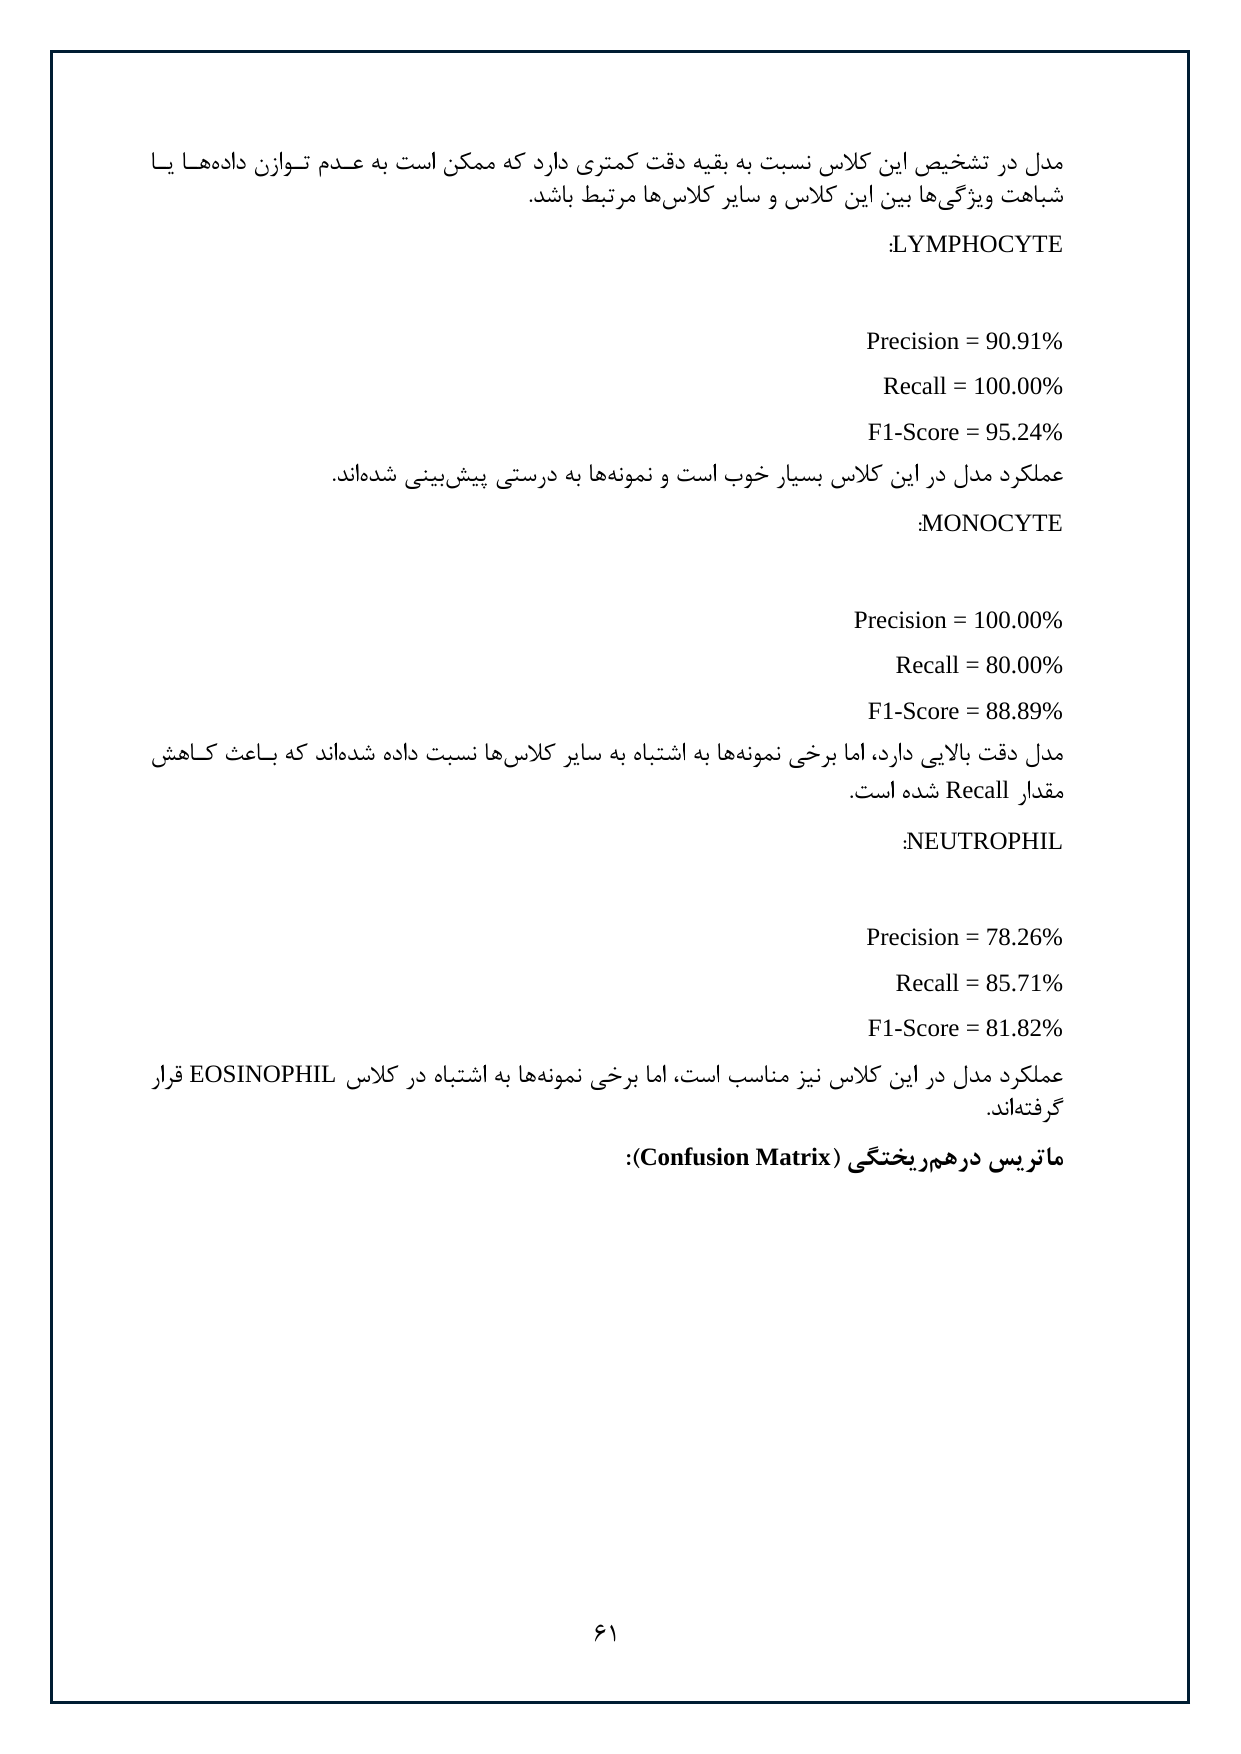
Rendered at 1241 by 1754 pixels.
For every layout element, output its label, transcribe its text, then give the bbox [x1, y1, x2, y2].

text F1-Score = 81.82% [150, 1013, 1063, 1042]
text Recall = 80.00% [150, 650, 1063, 679]
text ماتریس درهم‌ریختگی (Confusion Matrix): [150, 1142, 1063, 1176]
text LYMPHOCYTE: [150, 229, 1063, 263]
text عملکرد مدل در این کلاس بسیار خوب است و نمونه‌ها به درستی پیش‌بینی شده‌اند. [150, 462, 1063, 492]
text Precision = 78.26% [150, 922, 1063, 951]
text مدل در تشخیص این کلاس نسبت به بقیه دقت کمتری دارد که ممکن است به عدم توازن داده‌ها یا شباهت ویژگی‌ها بین این کلاس و سایر کلاس‌ها مرتبط باشد. [150, 150, 1063, 213]
text F1-Score = 88.89% [150, 696, 1063, 725]
text F1-Score = 95.24% [150, 417, 1063, 446]
text Recall = 100.00% [150, 371, 1063, 400]
text عملکرد مدل در این کلاس نیز مناسب است، اما برخی نمونه‌ها به اشتباه در کلاس EOSINOPHIL قرار گرفته‌اند. [150, 1059, 1063, 1126]
text Recall = 85.71% [150, 968, 1063, 996]
text مدل دقت بالایی دارد، اما برخی نمونه‌ها به اشتباه به سایر کلاس‌ها نسبت داده شده‌اند که باعث کاهش مقدار Recall شده است. [150, 741, 1063, 808]
text Precision = 90.91% [150, 326, 1063, 355]
text NEUTROPHIL: [150, 826, 1063, 859]
text MONOCYTE: [150, 508, 1063, 542]
text Precision = 100.00% [150, 605, 1063, 634]
